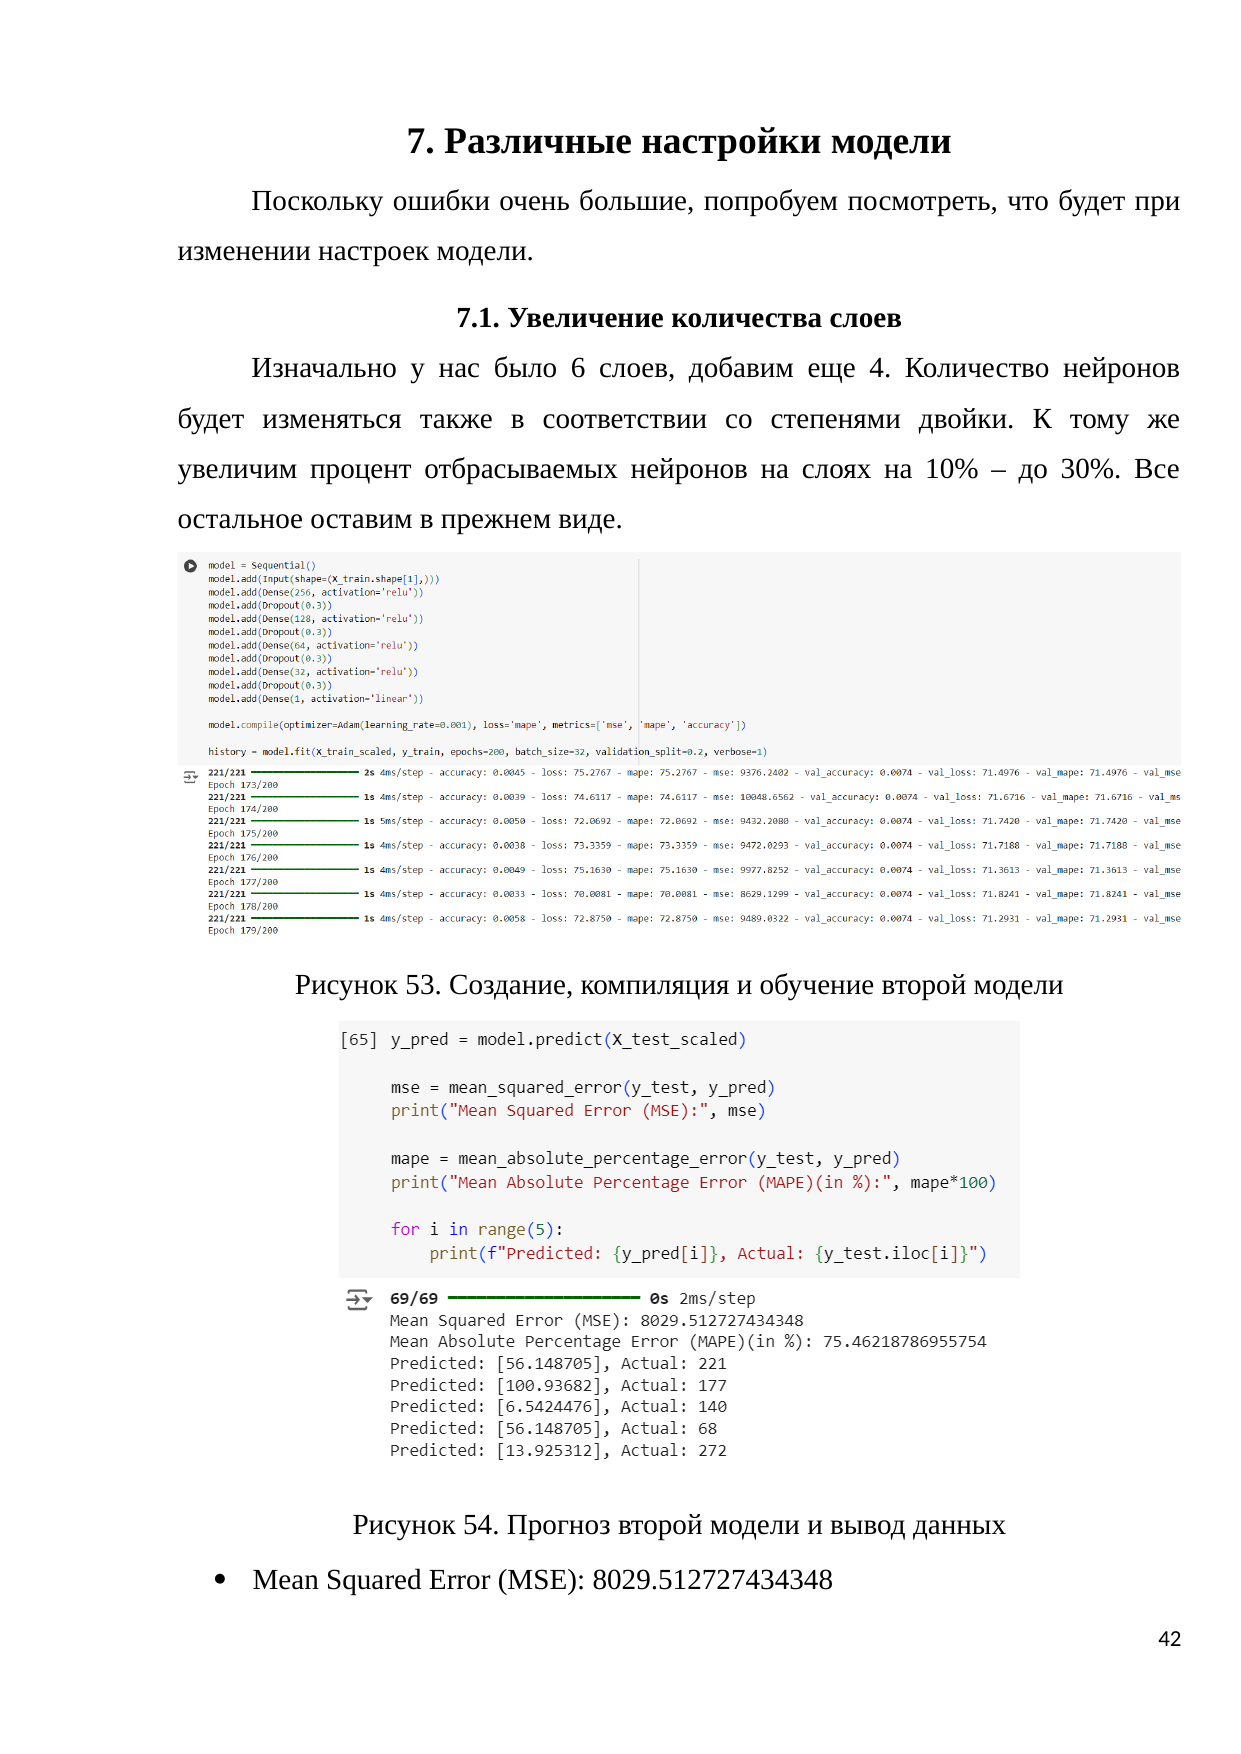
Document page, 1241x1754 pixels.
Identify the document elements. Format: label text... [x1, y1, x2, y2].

text Поскольку ошибки очень большие, попробуем посмотреть, что будет при изменении настроек модели. [177, 183, 1181, 267]
text Изначально у нас было 6 слоев, добавим еще 4. Количество нейронов будет изменяться также в соответствии со степенями двойки. К тому же увеличим процент отбрасываемых нейронов на слоях на 10% – до 30%. Все остальное оставим в прежнем виде. [177, 350, 1181, 535]
subtitle 7. Различные настройки модели [177, 118, 1181, 161]
text Рисунок 54. Прогноз второй модели и вывод данных [177, 1507, 1181, 1541]
list Mean Squared Error (MSE): 8029.512727434348 [215, 1562, 1181, 1595]
picture [338, 1021, 1021, 1477]
text Рисунок 53. Создание, компиляция и обучение второй модели [177, 967, 1181, 1001]
subtitle 7.1. Увеличение количества слоев [177, 300, 1181, 334]
picture [177, 551, 1182, 937]
